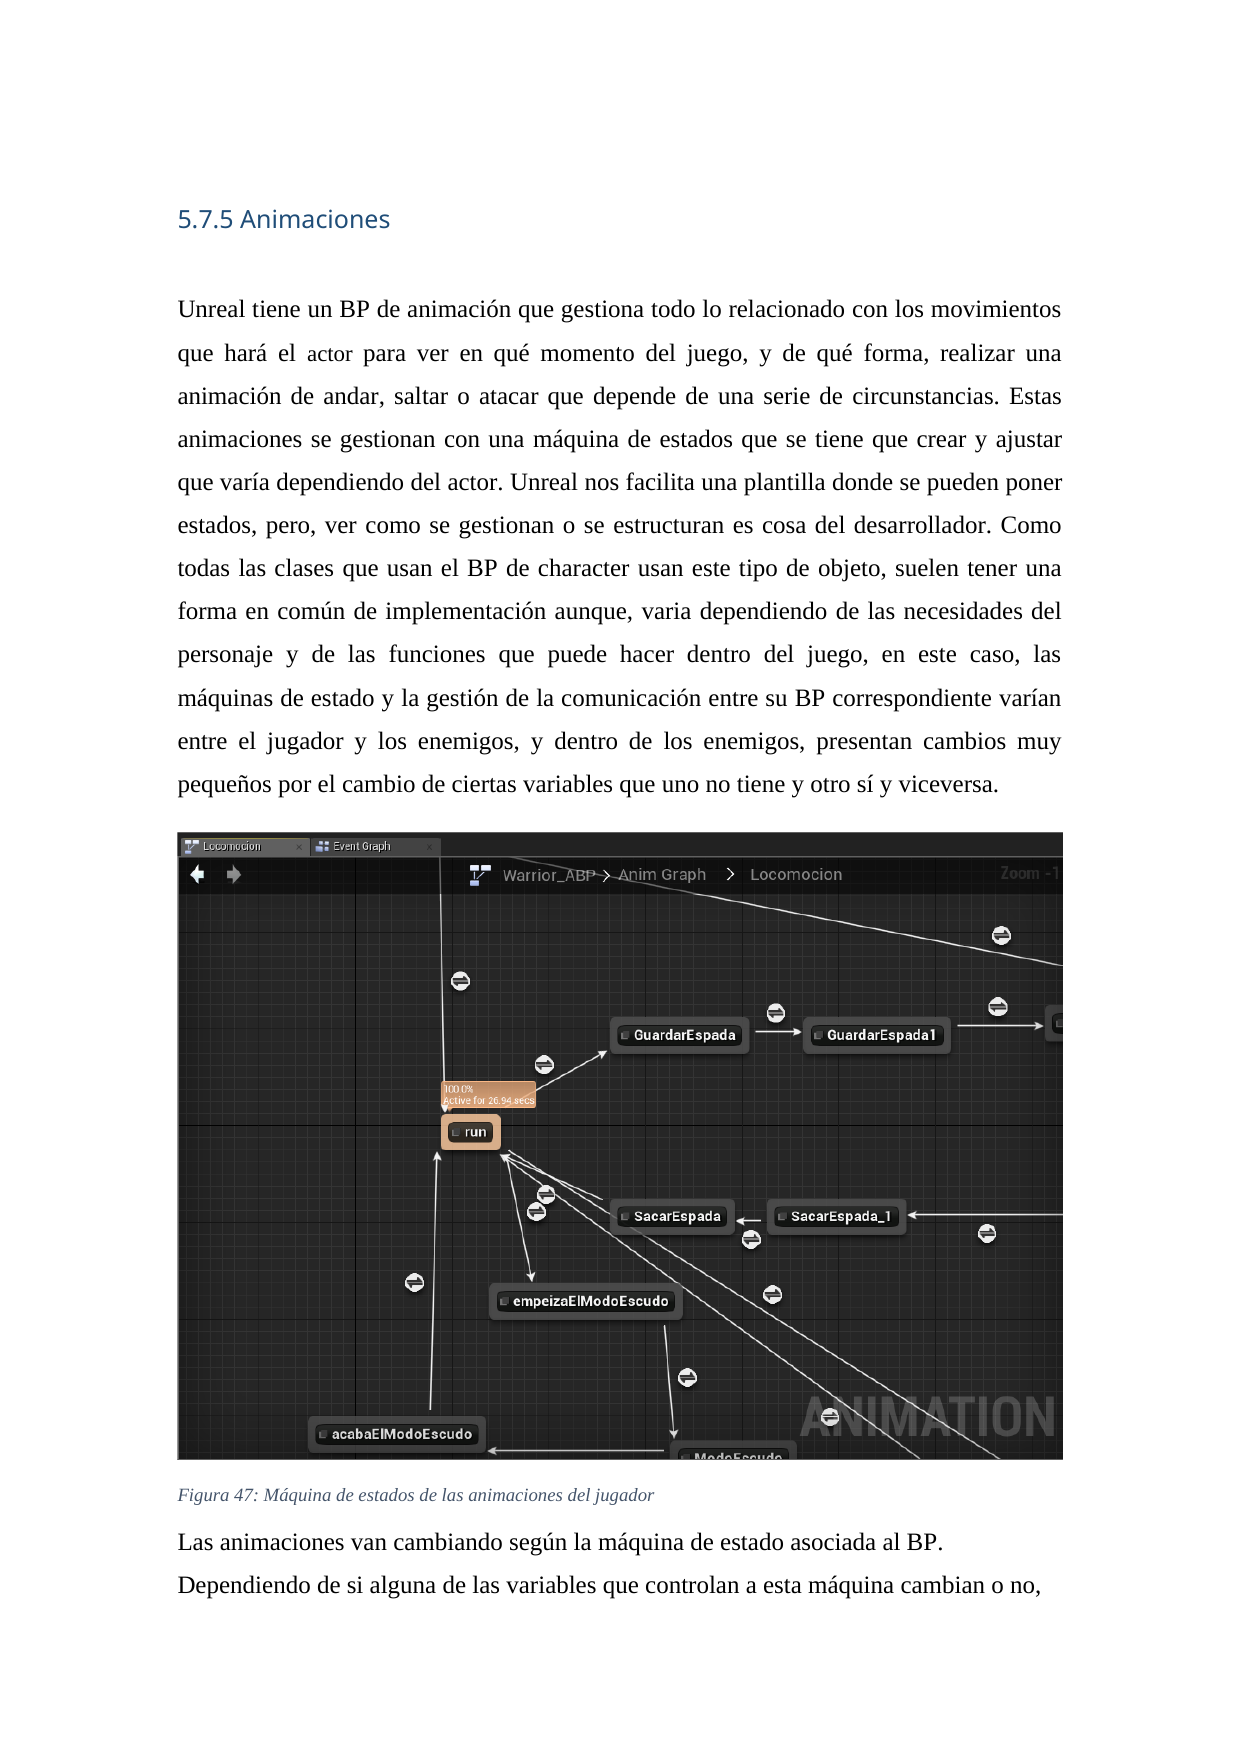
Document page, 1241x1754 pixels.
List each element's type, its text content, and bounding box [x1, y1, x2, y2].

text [177, 1527, 1063, 1599]
text Unreal tiene un BP de animación que gestiona todo lo relacionado con los movimientos que hará el actor para ver en qué momento del juego, y de qué forma, realizar una animación de andar, saltar o atacar que depende de una serie de circunstancias. Estas animaciones se gestionan con una máquina de estados que se tiene que crear y ajustar que varía dependiendo del actor. Unreal nos facilita una plantilla donde se pueden poner estados, pero, ver como se gestionan o se estructuran es cosa del desarrollador. Como todas las clases que usan el BP de character usan este tipo de objeto, suelen tener una forma en común de implementación aunque, varia dependiendo de las necesidades del personaje y de las funciones que puede hacer dentro del juego, en este caso, las máquinas de estado y la gestión de la comunicación entre su BP correspondiente varían entre el jugador y los enemigos, y dentro de los enemigos, presentan cambios muy pequeños por el cambio de ciertas variables que uno no tiene y otro sí y viceversa. [177, 294, 1063, 798]
picture [177, 832, 1063, 1460]
subtitle 5.7.5 Animaciones [177, 201, 1063, 236]
